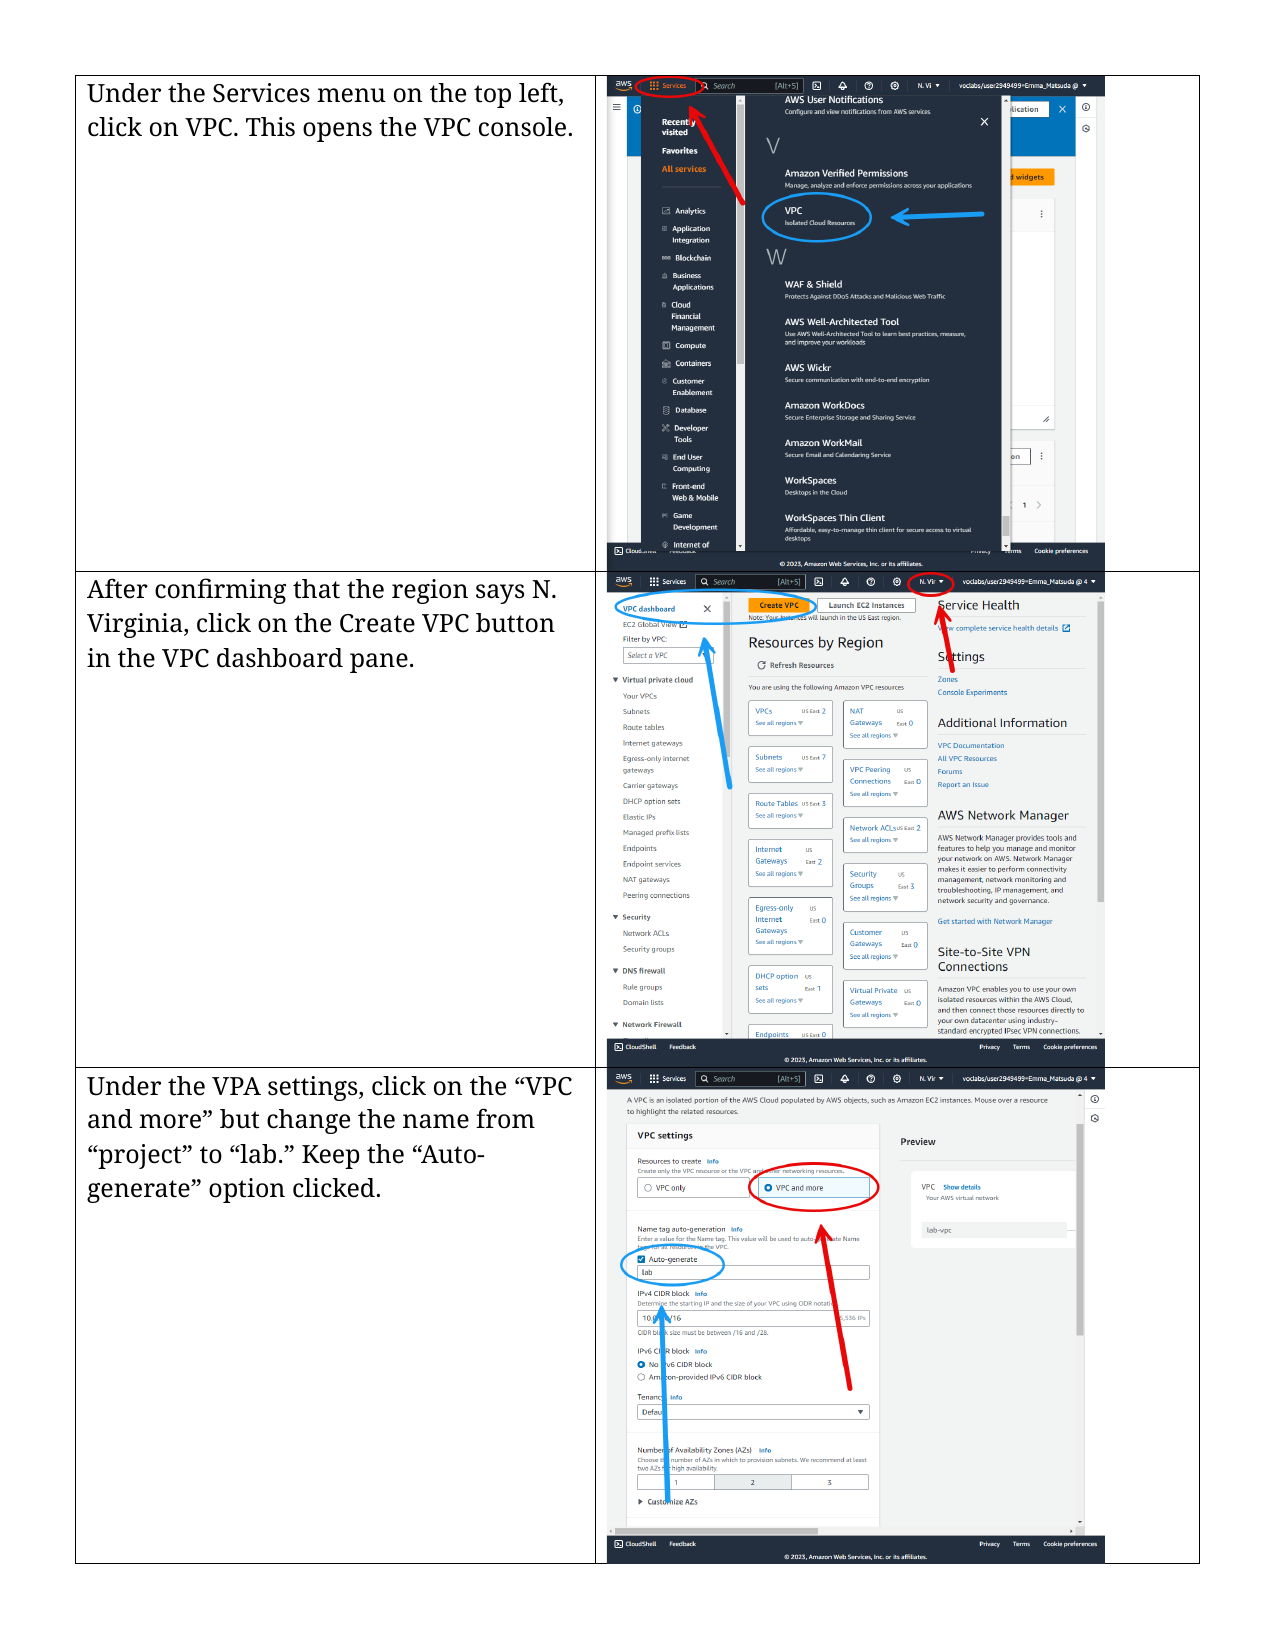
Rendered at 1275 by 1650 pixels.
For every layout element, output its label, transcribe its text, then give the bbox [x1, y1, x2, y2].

table_cell [596, 572, 606, 1067]
picture [606, 1068, 1105, 1564]
table_cell Under the VPA settings, click on the “VPC and more” but change the name from “project” to “lab.” Keep the “Auto-generate” option clicked. [76, 1068, 595, 1563]
table_cell After confirming that the region says N. Virginia, click on the Create VPC button in the VPC dashboard pane. [76, 572, 595, 1067]
table_cell [1105, 572, 1199, 1067]
table_cell [596, 1068, 606, 1563]
table_cell [1105, 1068, 1199, 1563]
picture [606, 572, 1105, 1067]
table_cell [1105, 76, 1199, 571]
table_cell [596, 76, 606, 571]
picture [606, 76, 1105, 571]
table_cell Under the Services menu on the top left, click on VPC. This opens the VPC console. [76, 76, 595, 571]
